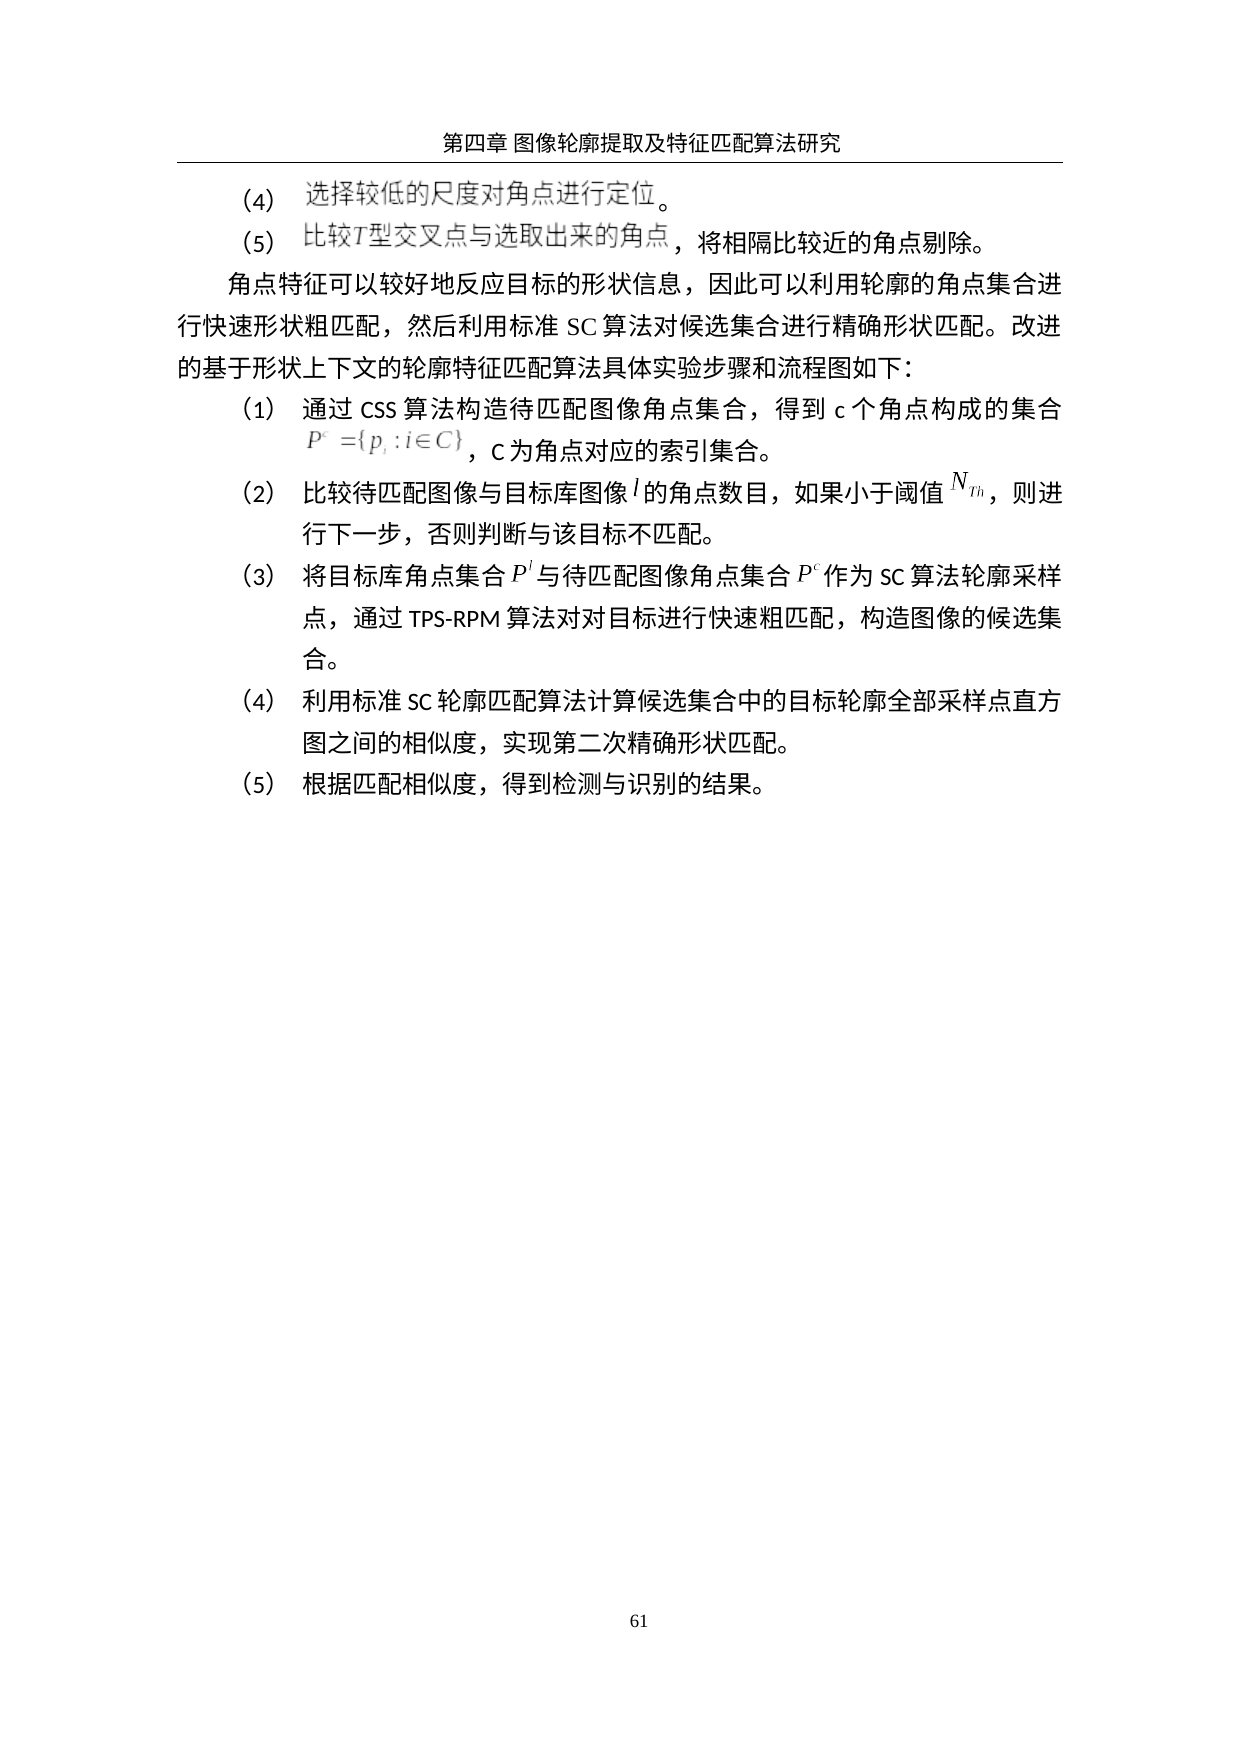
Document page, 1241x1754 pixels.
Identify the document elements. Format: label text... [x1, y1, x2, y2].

list 比较待匹配图像与目标库图像的角点数目，如果小于阈值，则进行下一步，否则判断与该目标不匹配。 [227, 469, 1063, 552]
list 通过CSS算法构造待匹配图像角点集合，得到c个角点构成的集合，C为角点对应的索引集合。 [227, 386, 1063, 469]
list 利用标准SC轮廓匹配算法计算候选集合中的目标轮廓全部采样点直方图之间的相似度，实现第二次精确形状匹配。 [227, 677, 1063, 761]
list 根据匹配相似度，得到检测与识别的结果。 [227, 761, 1063, 802]
list 。 [227, 177, 1063, 219]
list 将目标库角点集合与待匹配图像角点集合作为SC算法轮廓采样点，通过TPS-RPM算法对对目标进行快速粗匹配，构造图像的候选集合。 [227, 552, 1063, 677]
list ，将相隔比较近的角点剔除。 [227, 219, 1063, 261]
text 角点特征可以较好地反应目标的形状信息，因此可以利用轮廓的角点集合进行快速形状粗匹配，然后利用标准SC算法对候选集合进行精确形状匹配。改进的基于形状上下文的轮廓特征匹配算法具体实验步骤和流程图如下： [177, 261, 1063, 386]
